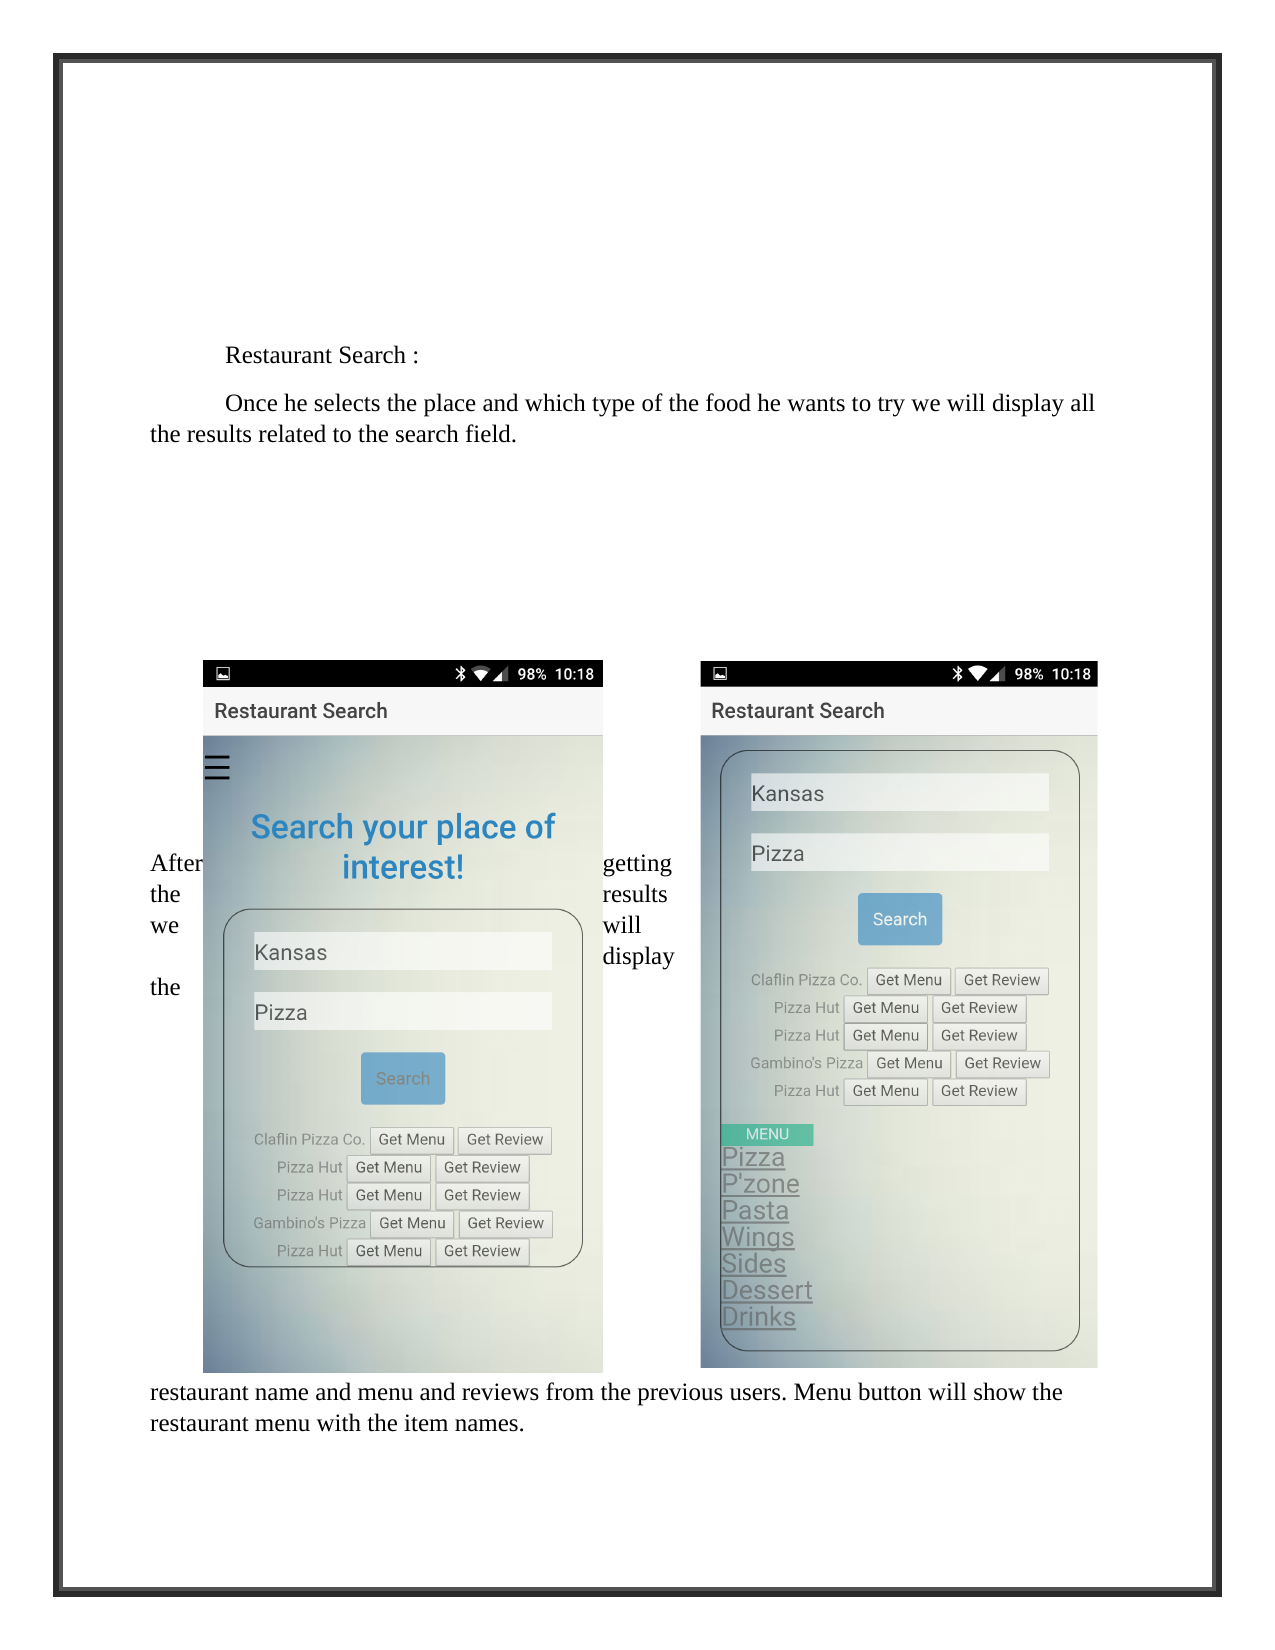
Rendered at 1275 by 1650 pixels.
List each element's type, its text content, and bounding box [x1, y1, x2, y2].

text Once he selects the place and which type of the food he wants to try we will display all the results related to the search field. [150, 388, 1121, 448]
picture [203, 660, 603, 848]
picture [700, 661, 1098, 1366]
text After getting the results we will display the restaurant name and menu and reviews from the previous users. Menu button will show the restaurant menu with the item names. [150, 848, 1121, 1437]
text Restaurant Search : [150, 340, 1121, 369]
